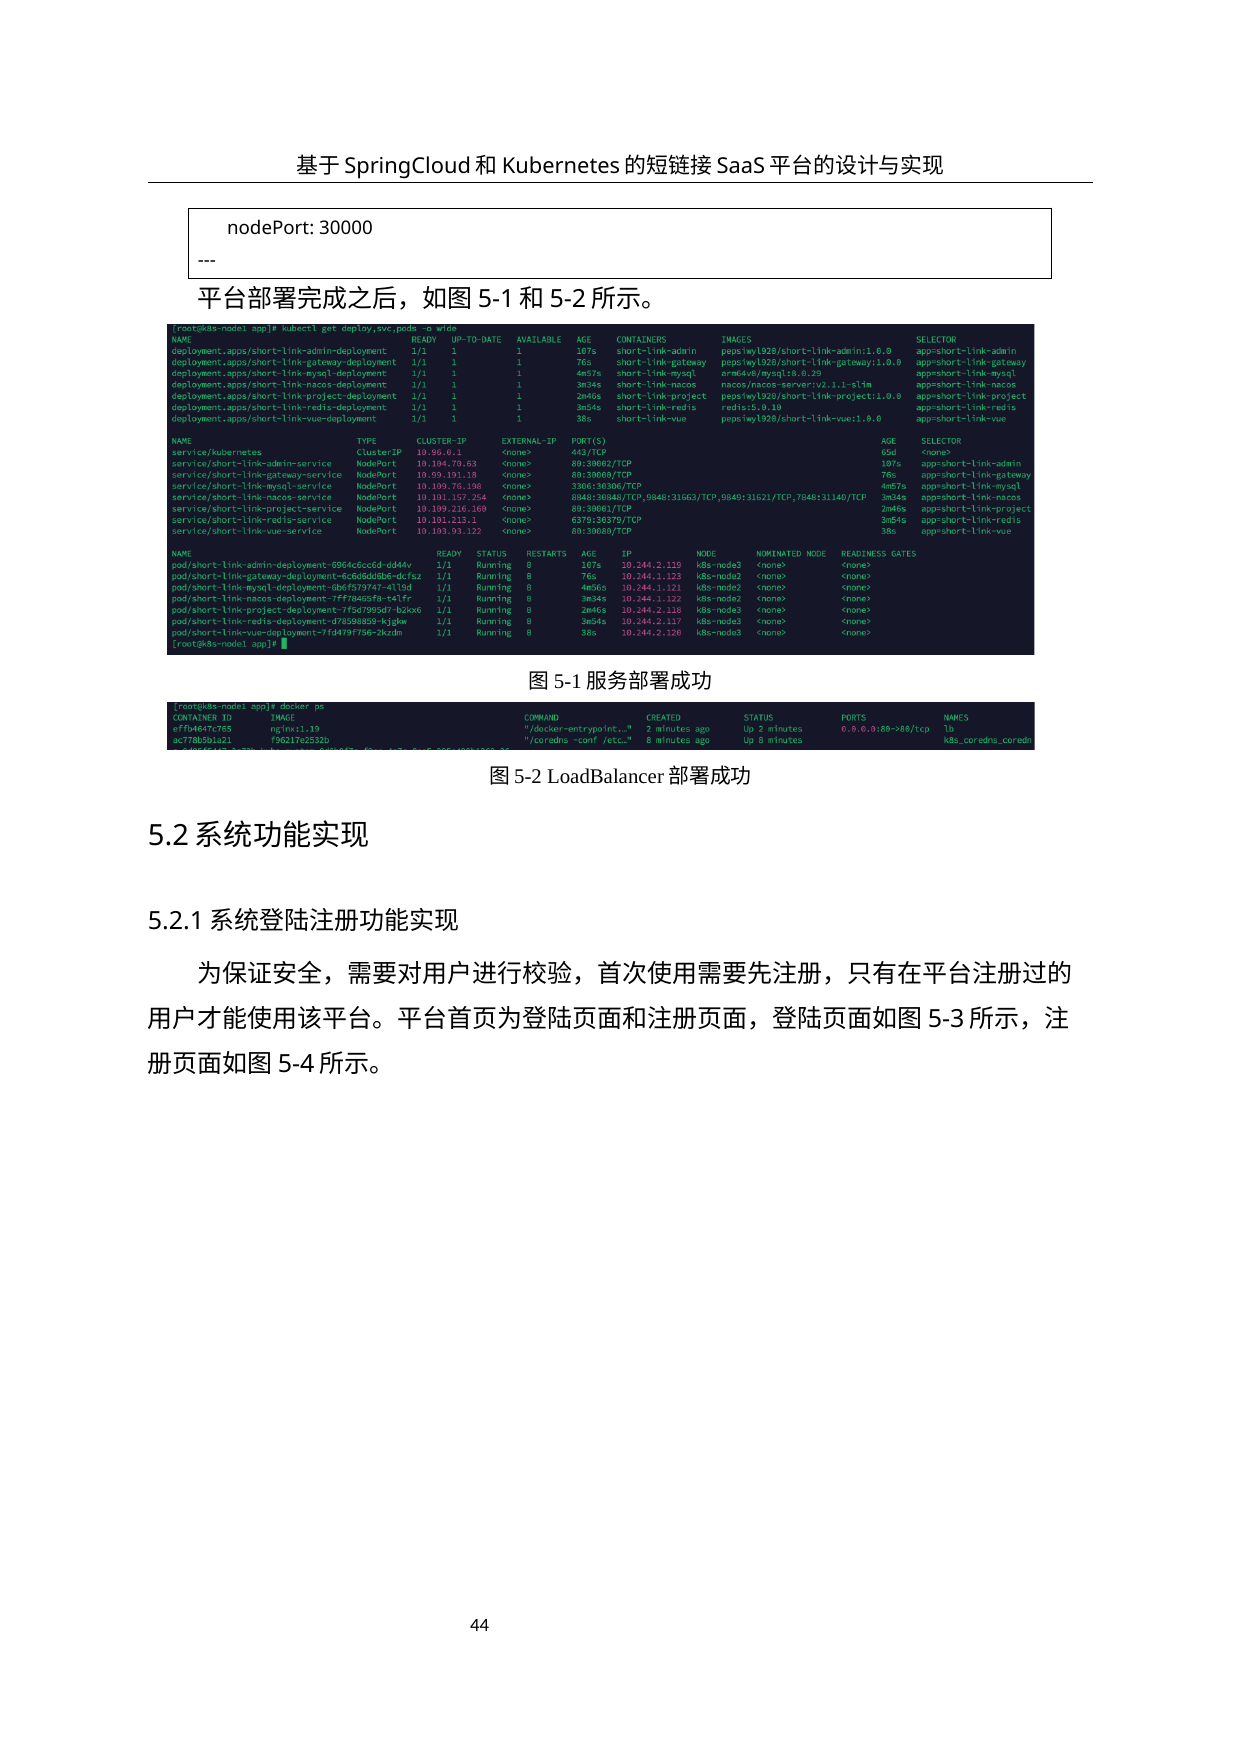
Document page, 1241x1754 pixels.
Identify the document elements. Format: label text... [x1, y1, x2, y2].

subtitle 5.2.1系统登陆注册功能实现 [148, 886, 1093, 951]
text 平台部署完成之后，如图5-1和5-2所示。 [148, 279, 1093, 315]
picture [167, 324, 1035, 655]
text 图5-1 服务部署成功 [148, 663, 1093, 695]
picture [167, 702, 1035, 750]
text 为保证安全，需要对用户进行校验，首次使用需要先注册，只有在平台注册过的用户才能使用该平台。平台首页为登陆页面和注册页面，登陆页面如图5-3所示，注册页面如图5-4所示。 [148, 953, 1093, 1080]
text 图5-2 LoadBalancer部署成功 [148, 758, 1093, 791]
subtitle 5.2系统功能实现 [148, 800, 1093, 865]
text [189, 209, 1051, 278]
